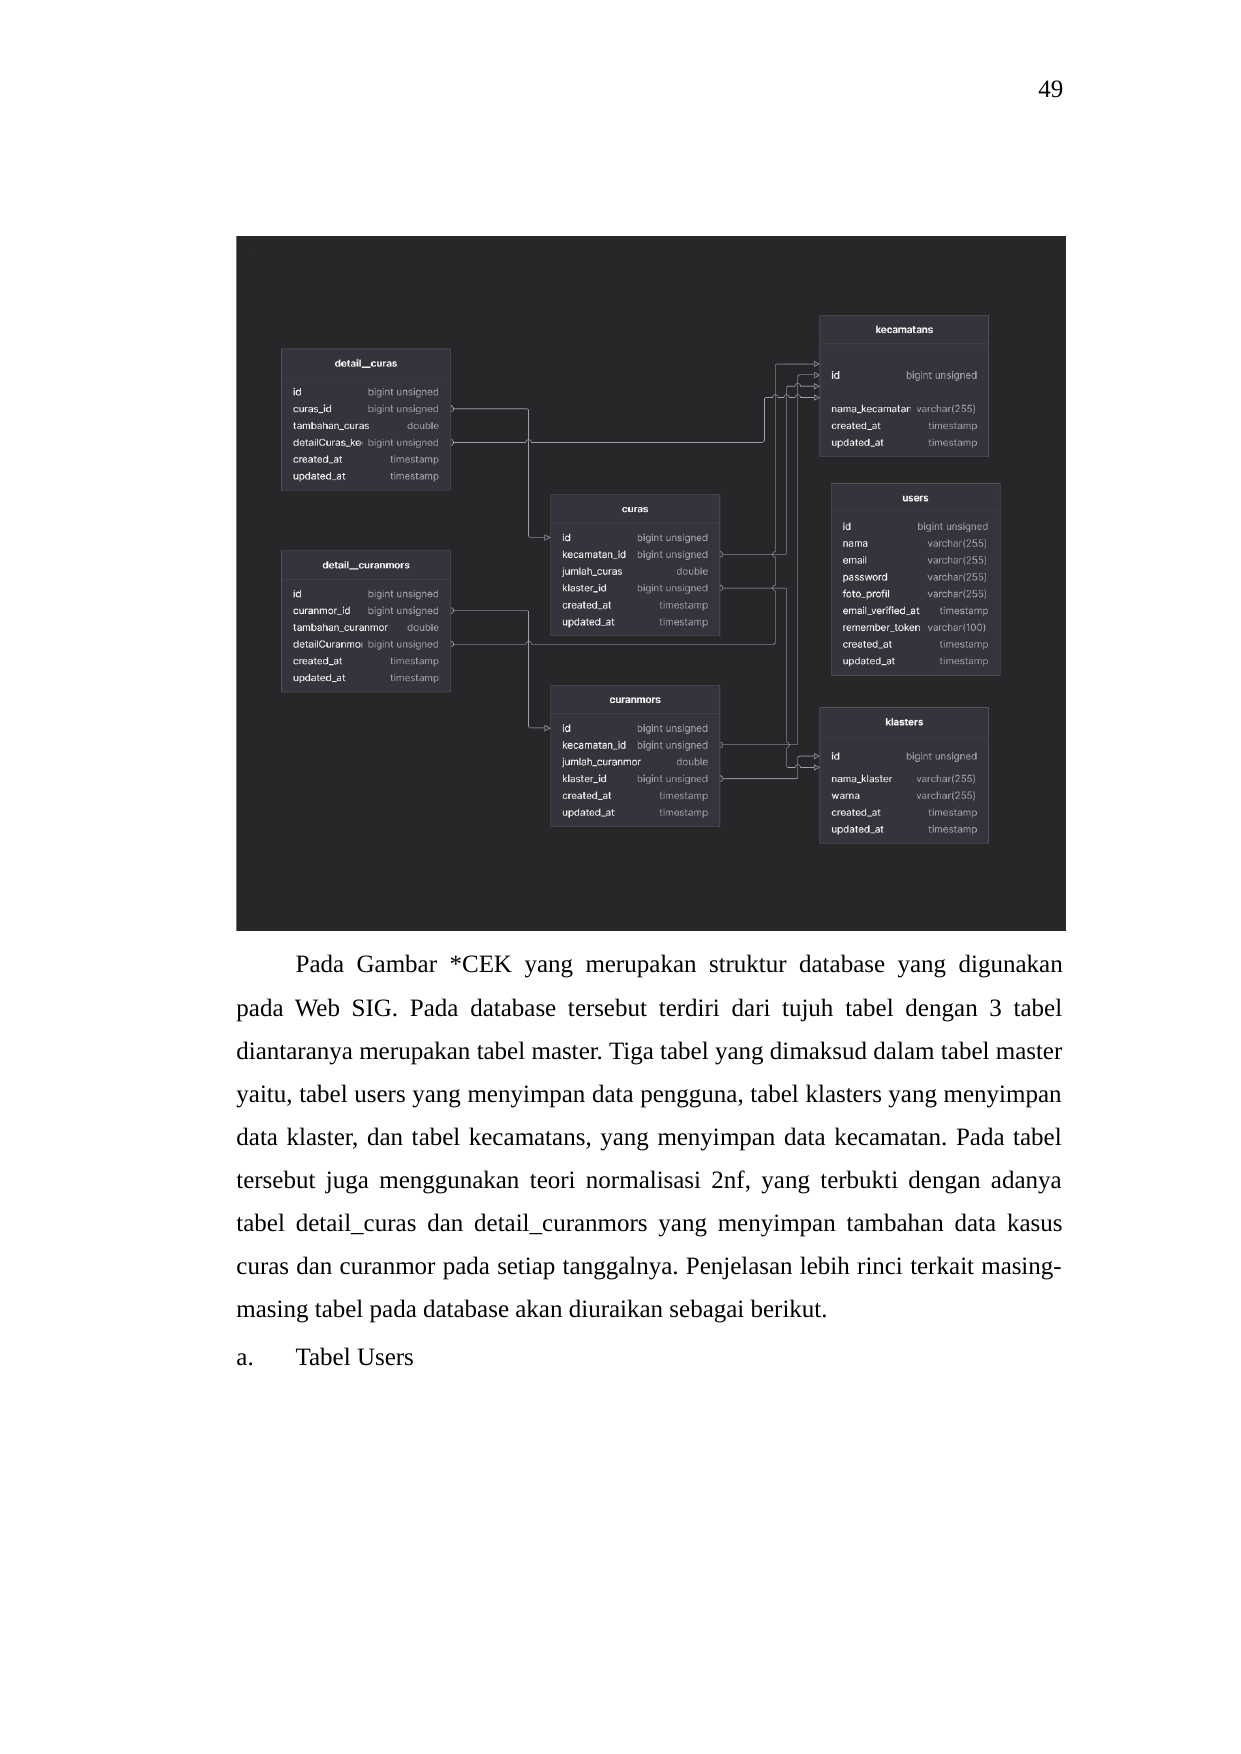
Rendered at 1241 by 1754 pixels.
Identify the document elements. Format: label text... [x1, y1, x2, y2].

picture [236, 236, 1066, 931]
text Pada Gambar *CEK yang merupakan struktur database yang digunakan pada Web SIG. Pada database tersebut terdiri dari tujuh tabel dengan 3 tabel diantaranya merupakan tabel master. Tiga tabel yang dimaksud dalam tabel master yaitu, tabel users yang menyimpan data pengguna, tabel klasters yang menyimpan data klaster, dan tabel kecamatans, yang menyimpan data kecamatan. Pada tabel tersebut juga menggunakan teori normalisasi 2nf, yang terbukti dengan adanya tabel detail_curas dan detail_curanmors yang menyimpan tambahan data kasus curas dan curanmor pada setiap tanggalnya. Penjelasan lebih rinci terkait masing-masing tabel pada database akan diuraikan sebagai berikut. [236, 949, 1063, 1323]
list Tabel Users [236, 1342, 1063, 1371]
